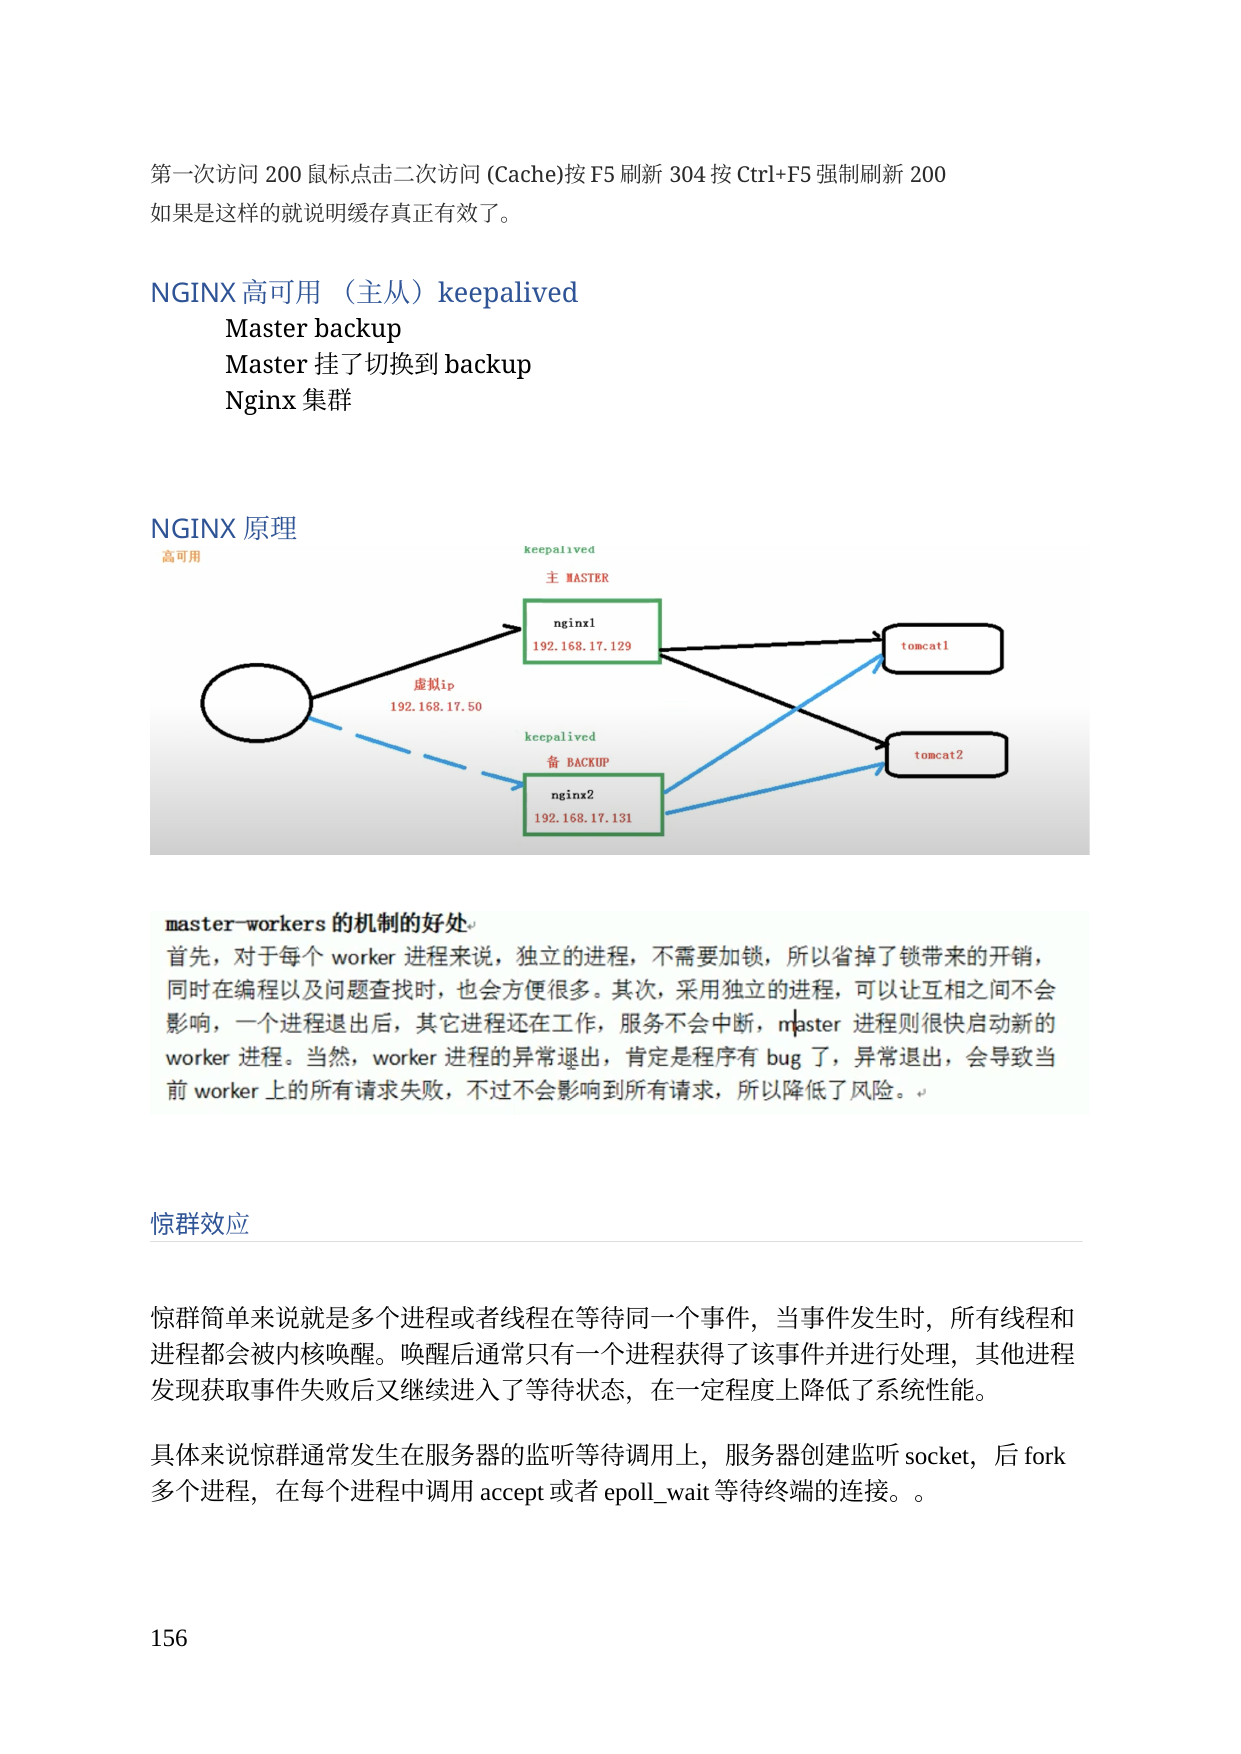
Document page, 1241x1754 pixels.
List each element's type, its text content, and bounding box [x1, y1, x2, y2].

text 第一次访问 200鼠标点击二次访问 (Cache)按F5刷新 304按Ctrl+F5强制刷新 200 [150, 150, 1090, 189]
text 惊群简单来说就是多个进程或者线程在等待同一个事件，当事件发生时，所有线程和进程都会被内核唤醒。唤醒后通常只有一个进程获得了该事件并进行处理，其他进程发现获取事件失败后又继续进入了等待状态，在一定程度上降低了系统性能。 [150, 1299, 1090, 1407]
text Master backup [150, 310, 1090, 344]
picture [150, 911, 1090, 1115]
picture [150, 546, 1090, 855]
text 如果是这样的就说明缓存真正有效了。 [150, 189, 1090, 228]
subtitle 惊群效应 [150, 1205, 1090, 1241]
subtitle NGINX 原理 [150, 507, 1090, 546]
subtitle NGINX高可用 （主从）keepalived [150, 271, 1090, 310]
text Master 挂了切换到backup [150, 344, 1090, 381]
text 具体来说惊群通常发生在服务器的监听等待调用上，服务器创建监听socket，后fork多个进程，在每个进程中调用accept或者epoll_wait等待终端的连接。。 [150, 1436, 1090, 1508]
text Nginx 集群 [150, 381, 1090, 417]
